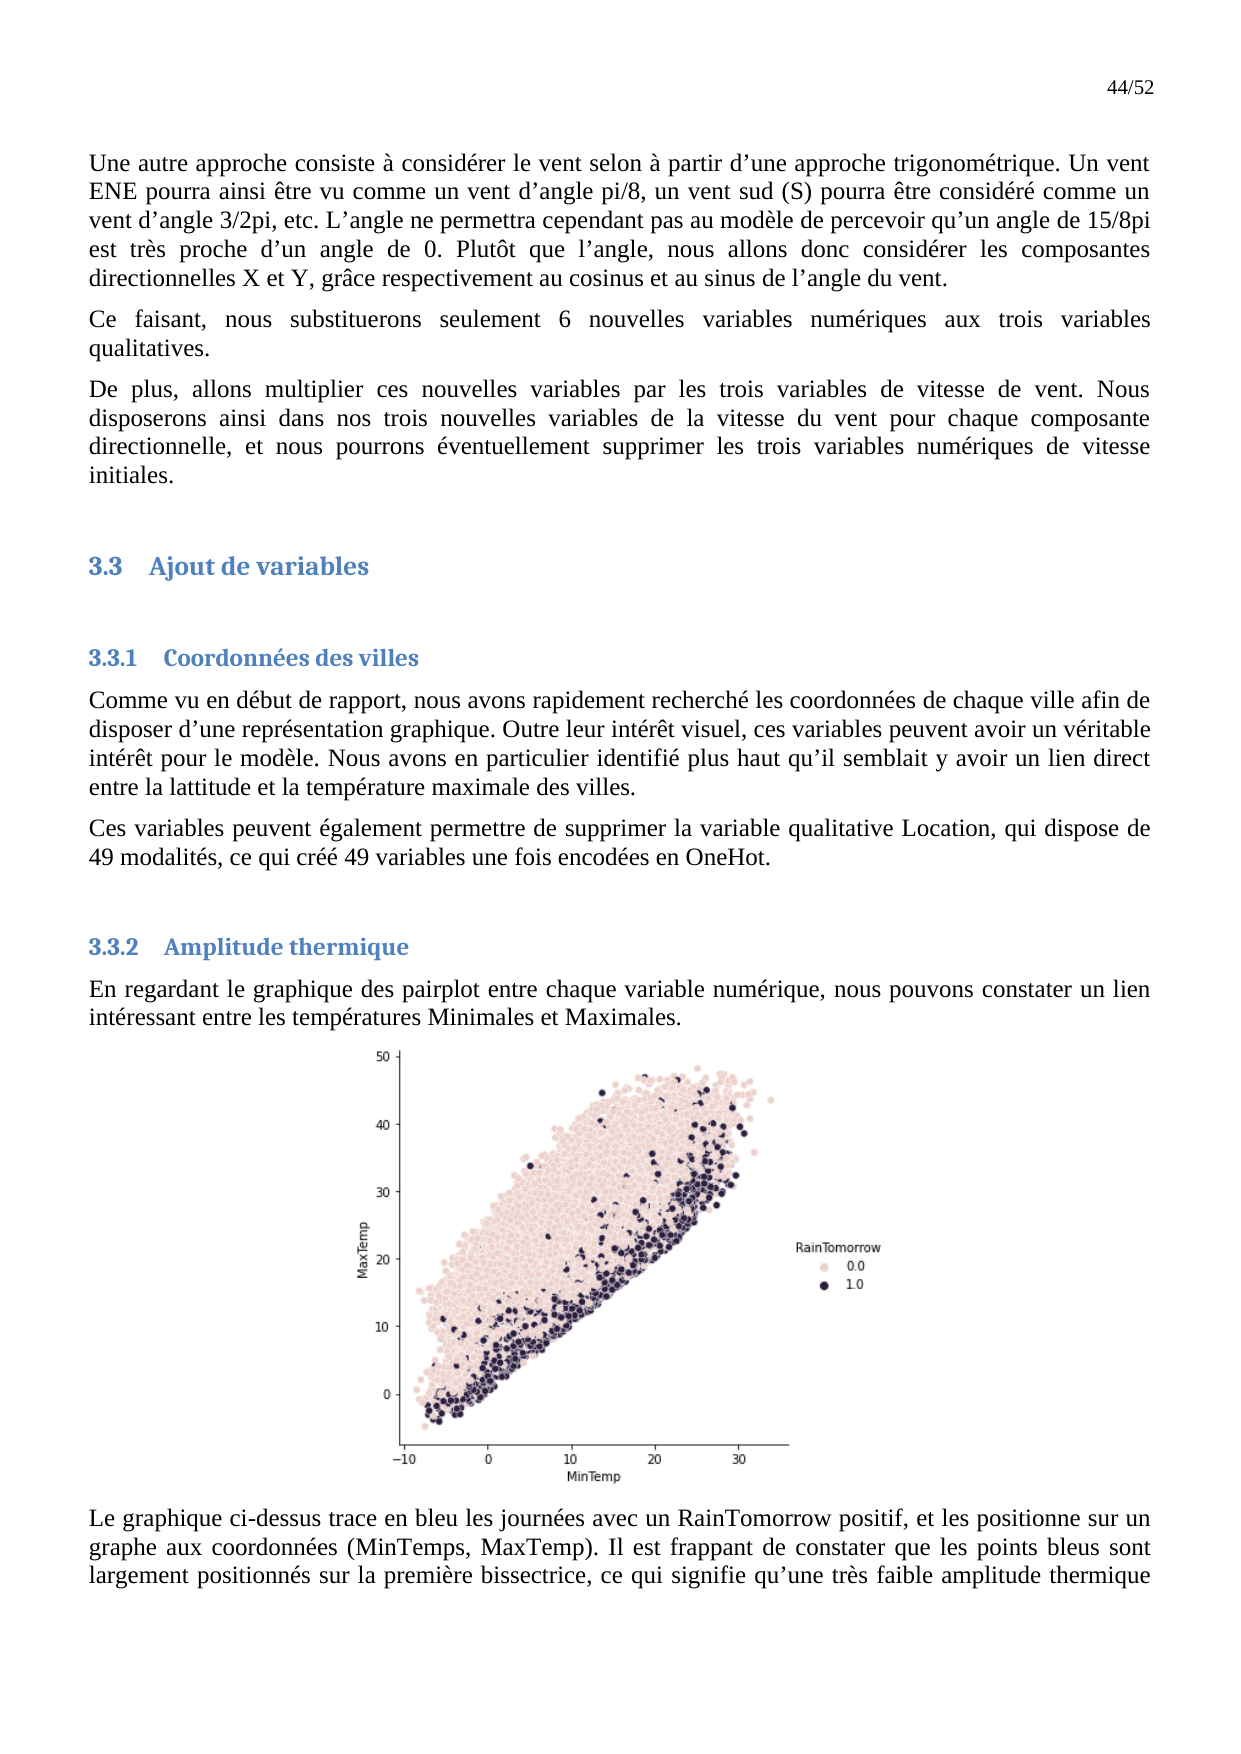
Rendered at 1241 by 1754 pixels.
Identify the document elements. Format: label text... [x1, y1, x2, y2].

text Comme vu en début de rapport, nous avons rapidement recherché les coordonnées de chaque ville afin de disposer d’une représentation graphique. Outre leur intérêt visuel, ces variables peuvent avoir un véritable intérêt pour le modèle. Nous avons en particulier identifié plus haut qu’il semblait y avoir un lien direct entre la lattitude et la température maximale des villes. [89, 685, 1152, 800]
text Ce faisant, nous substituerons seulement 6 nouvelles variables numériques aux trois variables qualitatives. [89, 304, 1152, 361]
text En regardant le graphique des pairplot entre chaque variable numérique, nous pouvons constater un lien intéressant entre les températures Minimales et Maximales. [89, 974, 1152, 1031]
subtitle Ajout de variables [89, 551, 1152, 582]
subtitle Coordonnées des villes [89, 644, 1152, 673]
text Ces variables peuvent également permettre de supprimer la variable qualitative Location, qui dispose de 49 modalités, ce qui créé 49 variables une fois encodées en OneHot. [89, 813, 1152, 870]
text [89, 1503, 1152, 1589]
text De plus, allons multiplier ces nouvelles variables par les trois variables de vitesse de vent. Nous disposerons ainsi dans nos trois nouvelles variables de la vitesse du vent pour chaque composante directionnelle, et nous pourrons éventuellement supprimer les trois variables numériques de vitesse initiales. [89, 374, 1152, 489]
subtitle Amplitude thermique [89, 932, 1152, 961]
text Une autre approche consiste à considérer le vent selon à partir d’une approche trigonométrique. Un vent ENE pourra ainsi être vu comme un vent d’angle pi/8, un vent sud (S) pourra être considéré comme un vent d’angle 3/2pi, etc. L’angle ne permettra cependant pas au modèle de percevoir qu’un angle de 15/8pi est très proche d’un angle de 0. Plutôt que l’angle, nous allons donc considérer les composantes directionnelles X et Y, grâce respectivement au cosinus et au sinus de l’angle du vent. [89, 148, 1152, 291]
picture [349, 1043, 891, 1491]
